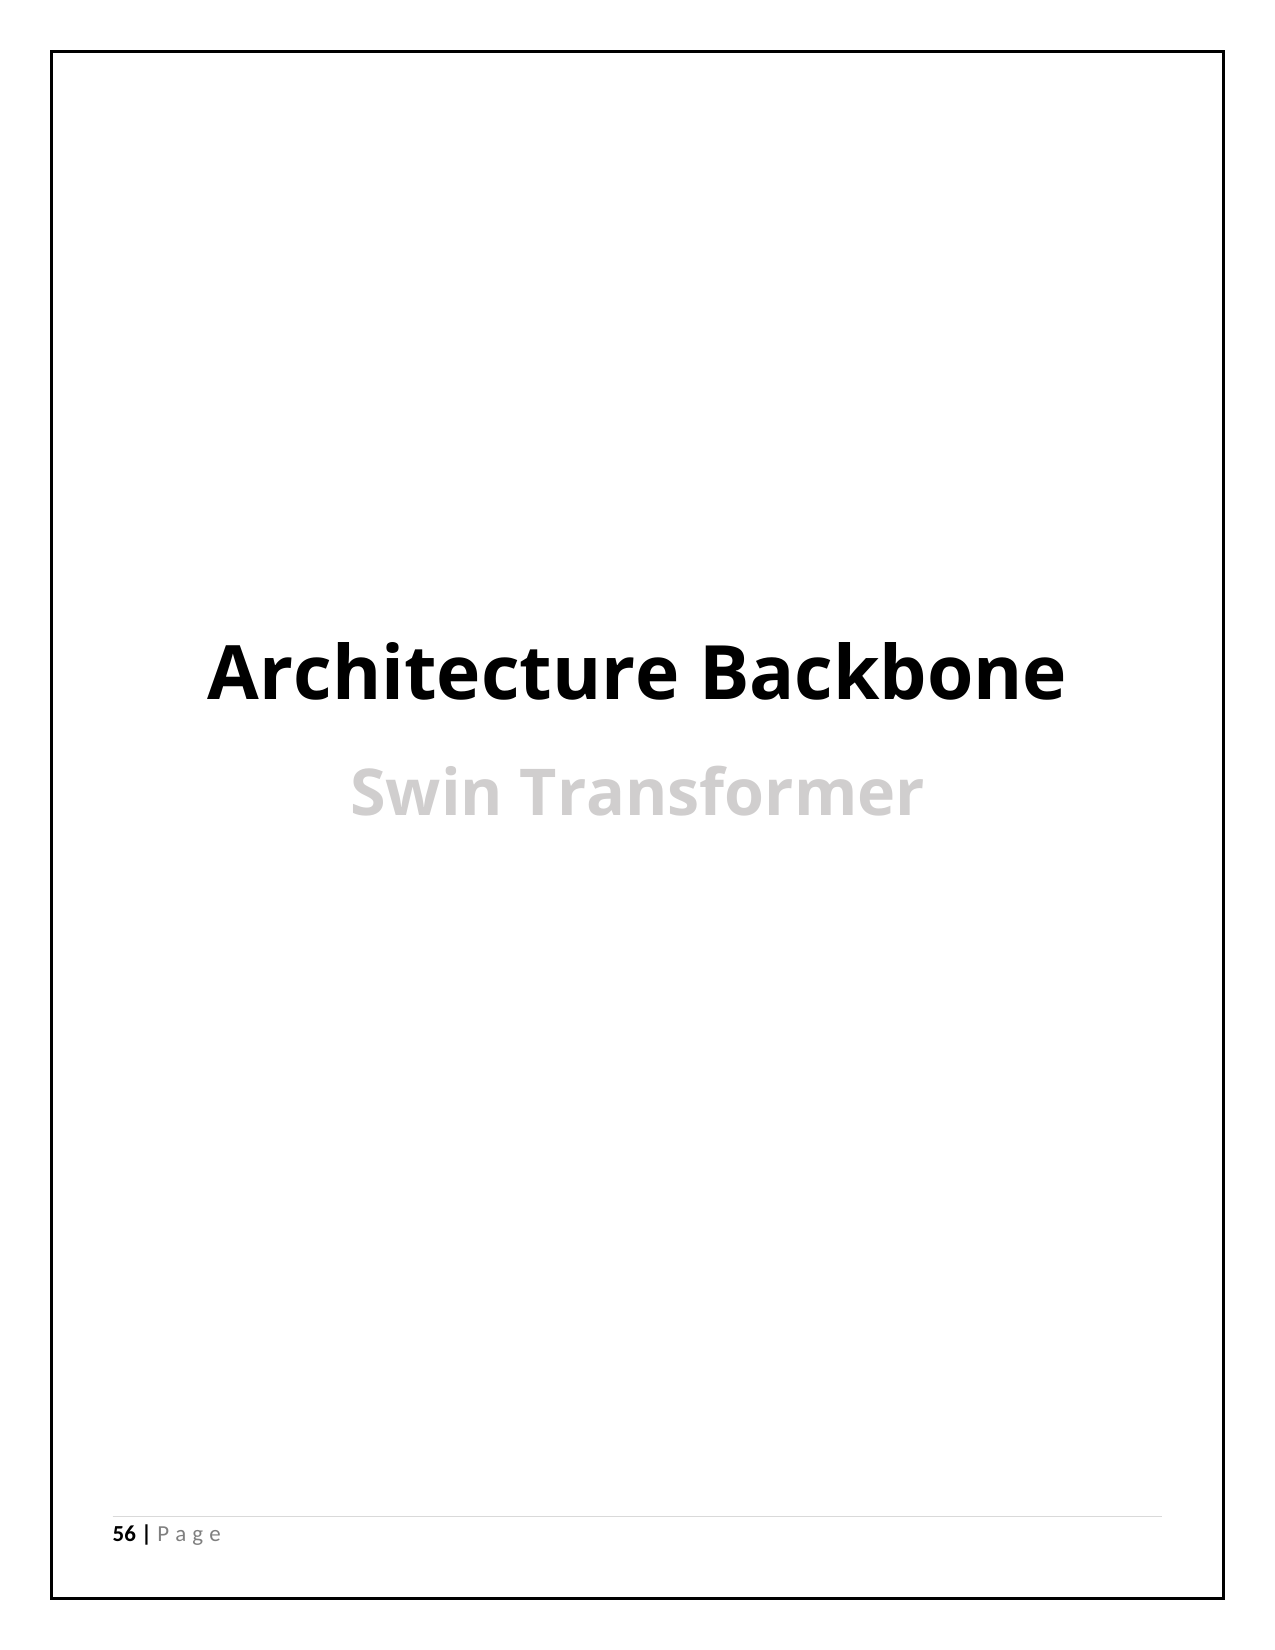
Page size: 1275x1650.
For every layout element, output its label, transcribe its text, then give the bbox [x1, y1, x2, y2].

text Architecture Backbone [112, 619, 1162, 721]
text Swin Transformer [112, 746, 1162, 834]
